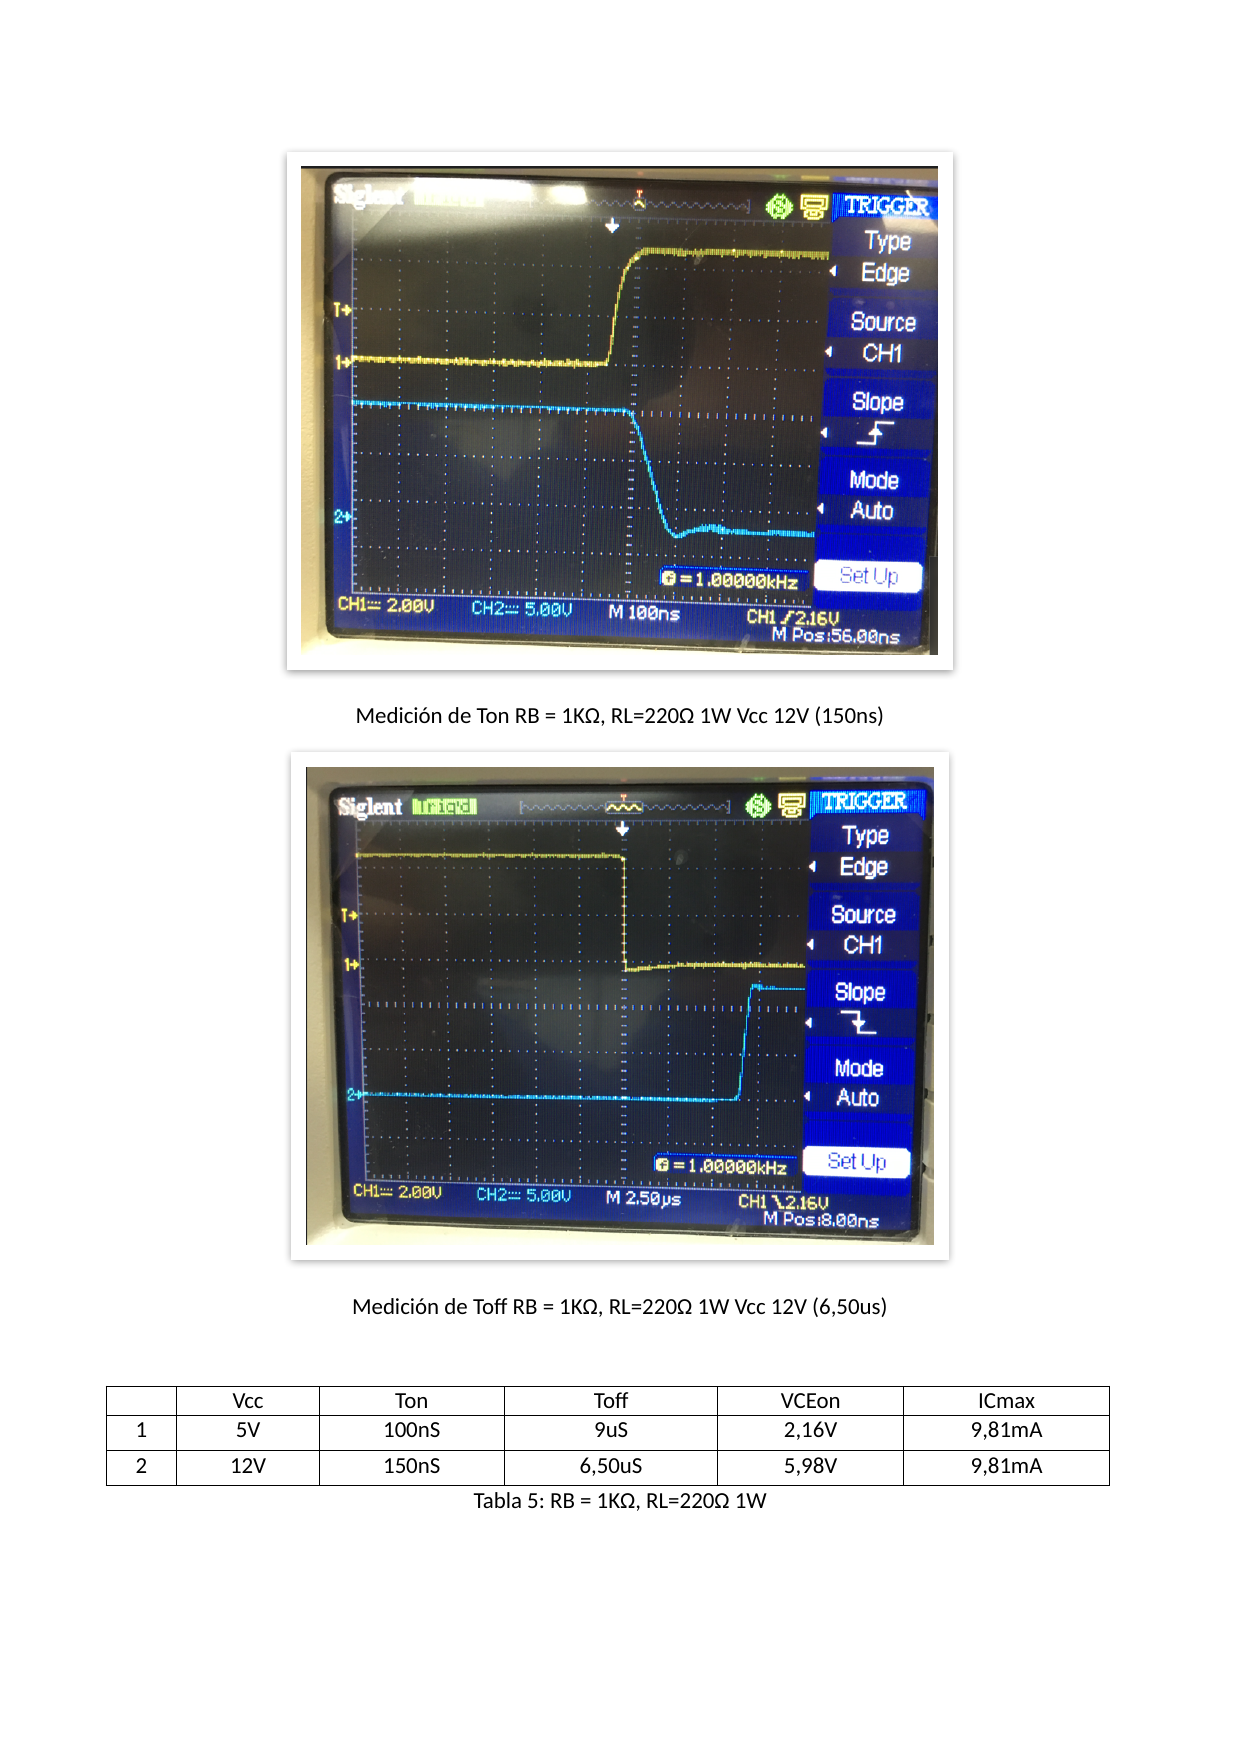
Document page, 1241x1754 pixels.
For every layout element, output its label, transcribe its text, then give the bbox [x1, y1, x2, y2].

picture [301, 166, 938, 655]
table_cell 9,81mA [904, 1416, 1109, 1450]
table_cell 5V [177, 1416, 319, 1450]
table_cell 2 [107, 1451, 176, 1485]
text Tabla 5: RB = 1KΩ, RL=220Ω 1W [177, 1486, 1063, 1514]
table_header Ton [320, 1387, 504, 1414]
table_header VCEon [718, 1387, 903, 1414]
table_cell 9uS [505, 1416, 717, 1450]
table_header [107, 1387, 176, 1414]
table_header ICmax [904, 1387, 1109, 1414]
table_cell 100nS [320, 1416, 504, 1450]
text Medición de Toff RB = 1KΩ, RL=220Ω 1W Vcc 12V (6,50us) [177, 1292, 1063, 1320]
table_header Toff [505, 1387, 717, 1414]
table_cell 150nS [320, 1451, 504, 1485]
table_cell 12V [177, 1451, 319, 1485]
table_cell 2,16V [718, 1416, 903, 1450]
text Medición de Ton RB = 1KΩ, RL=220Ω 1W Vcc 12V (150ns) [177, 701, 1063, 729]
table_cell 5,98V [718, 1451, 903, 1485]
table_cell 6,50uS [505, 1451, 717, 1485]
table_header Vcc [177, 1387, 319, 1414]
table_cell 9,81mA [904, 1451, 1109, 1485]
table_cell 1 [107, 1416, 176, 1450]
picture [306, 767, 934, 1245]
